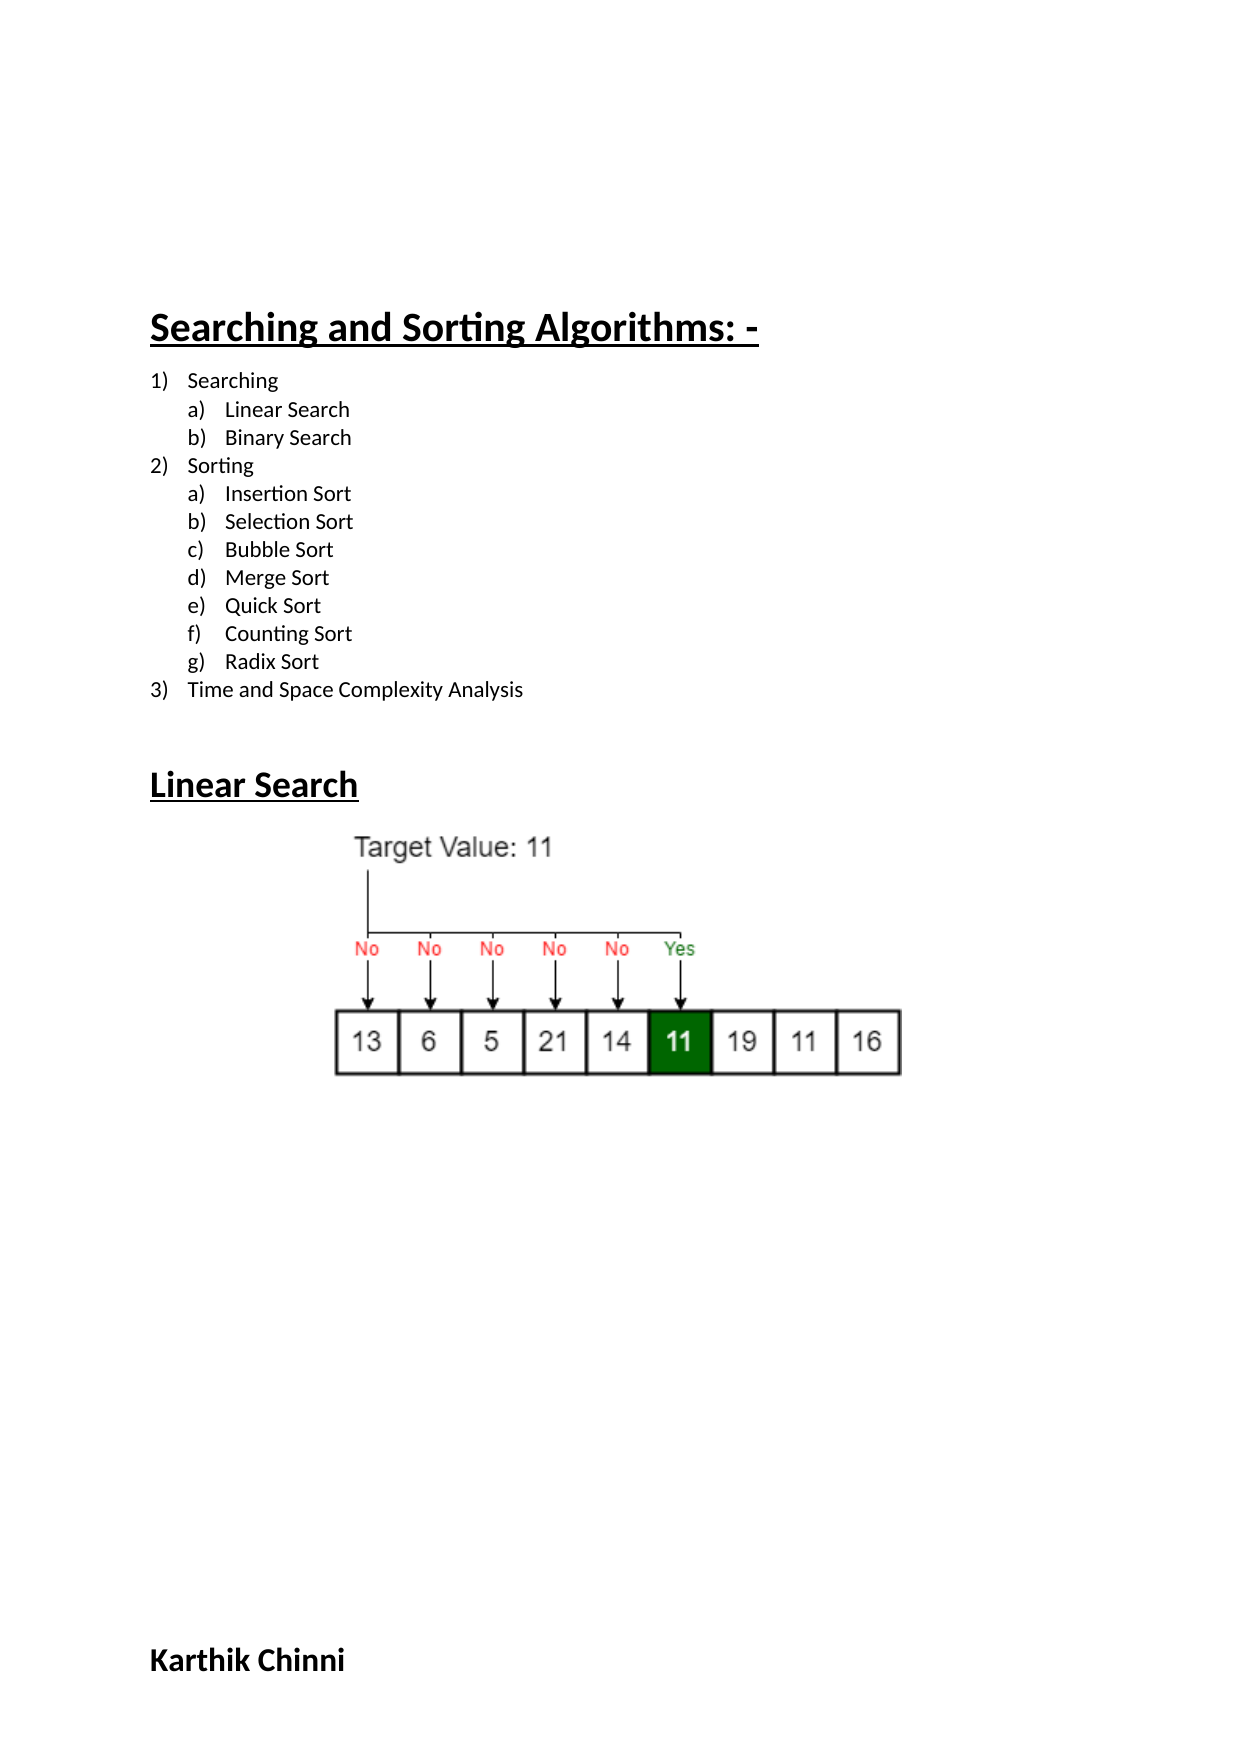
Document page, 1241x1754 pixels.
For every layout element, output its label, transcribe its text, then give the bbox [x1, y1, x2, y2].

list Merge Sort [187, 563, 1085, 591]
list Selection Sort [187, 507, 1085, 535]
list Sorting [150, 451, 1085, 479]
list Quick Sort [187, 591, 1085, 619]
list Searching [150, 367, 1085, 395]
list Time and Space Complexity Analysis [150, 675, 1085, 703]
text Searching and Sorting Algorithms: - [150, 301, 1085, 352]
list Radix Sort [187, 647, 1085, 675]
list Linear Search [187, 395, 1085, 423]
picture [333, 821, 902, 1078]
list Counting Sort [187, 619, 1085, 647]
text Linear Search [150, 761, 1085, 807]
list Insertion Sort [187, 479, 1085, 507]
list Bubble Sort [187, 535, 1085, 563]
list Binary Search [187, 423, 1085, 451]
